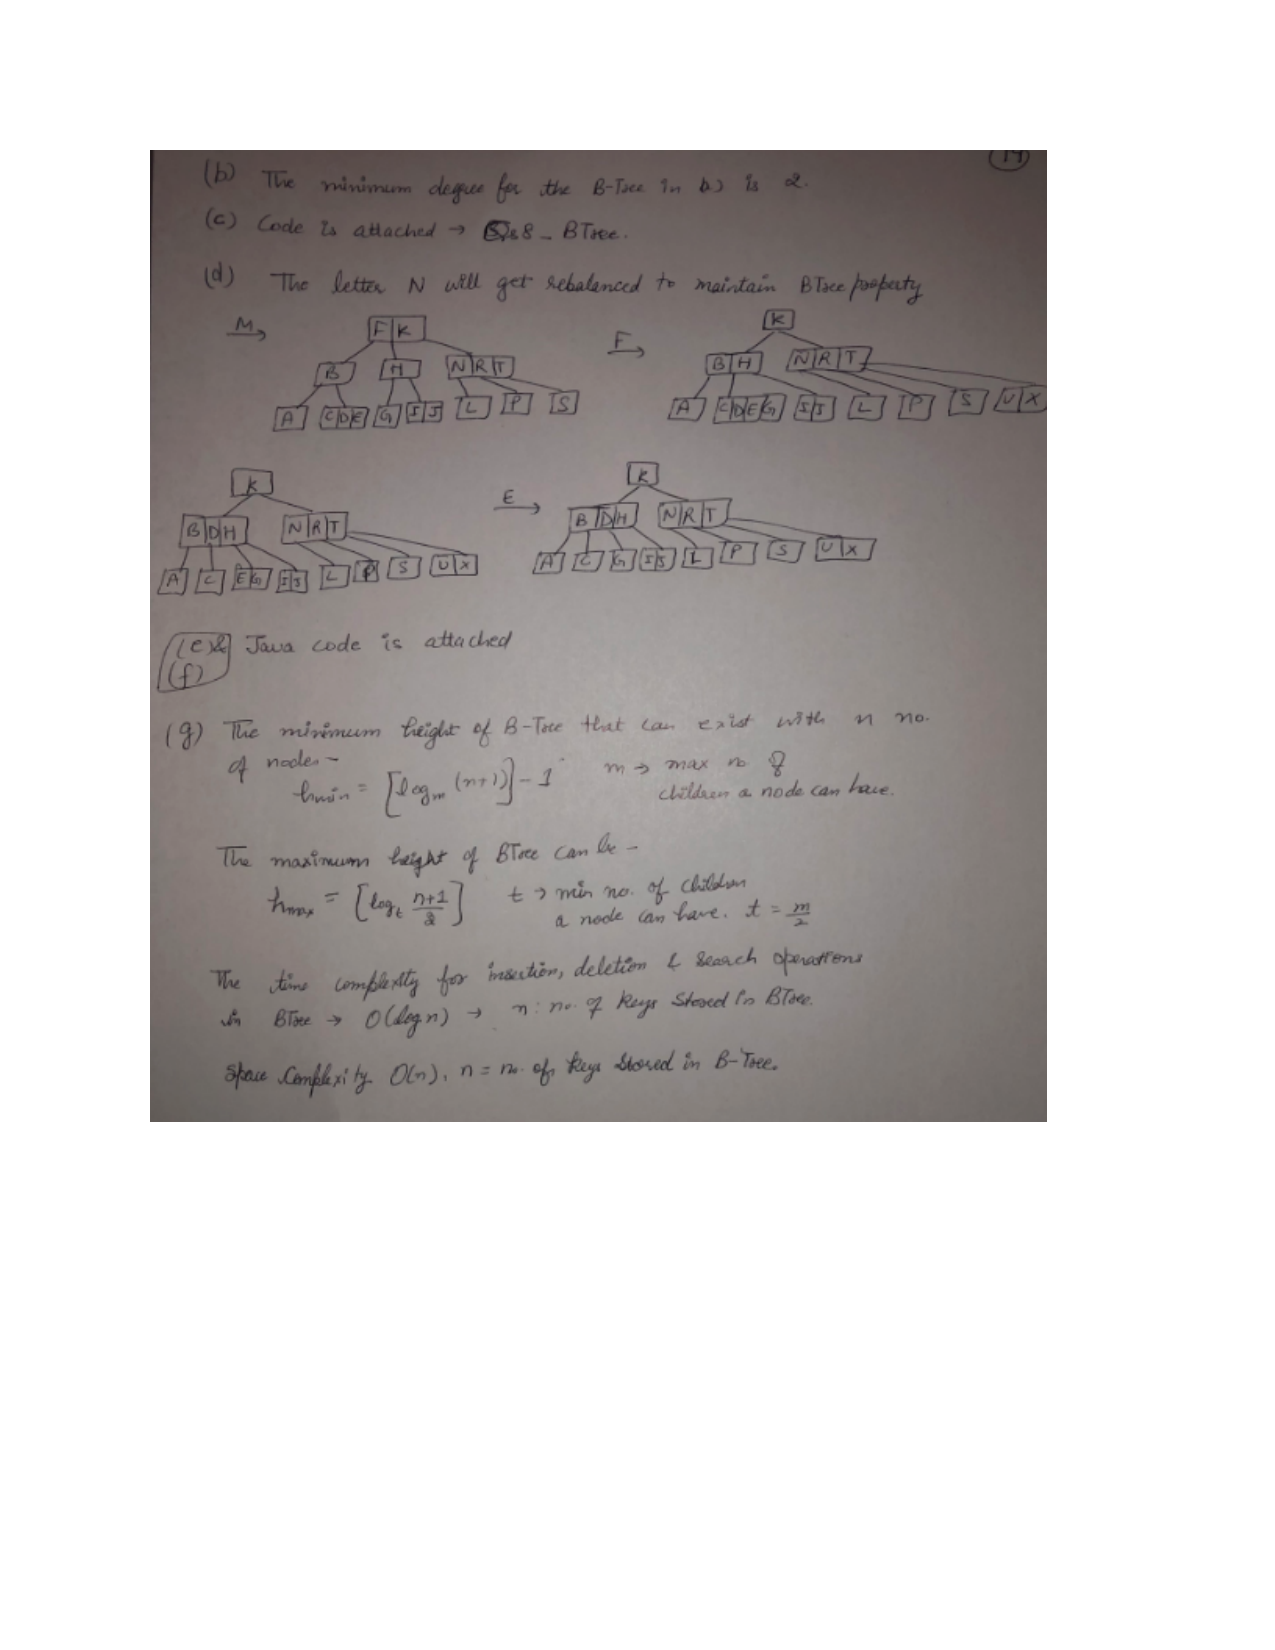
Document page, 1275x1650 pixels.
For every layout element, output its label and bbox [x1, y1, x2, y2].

picture [150, 150, 1047, 1122]
